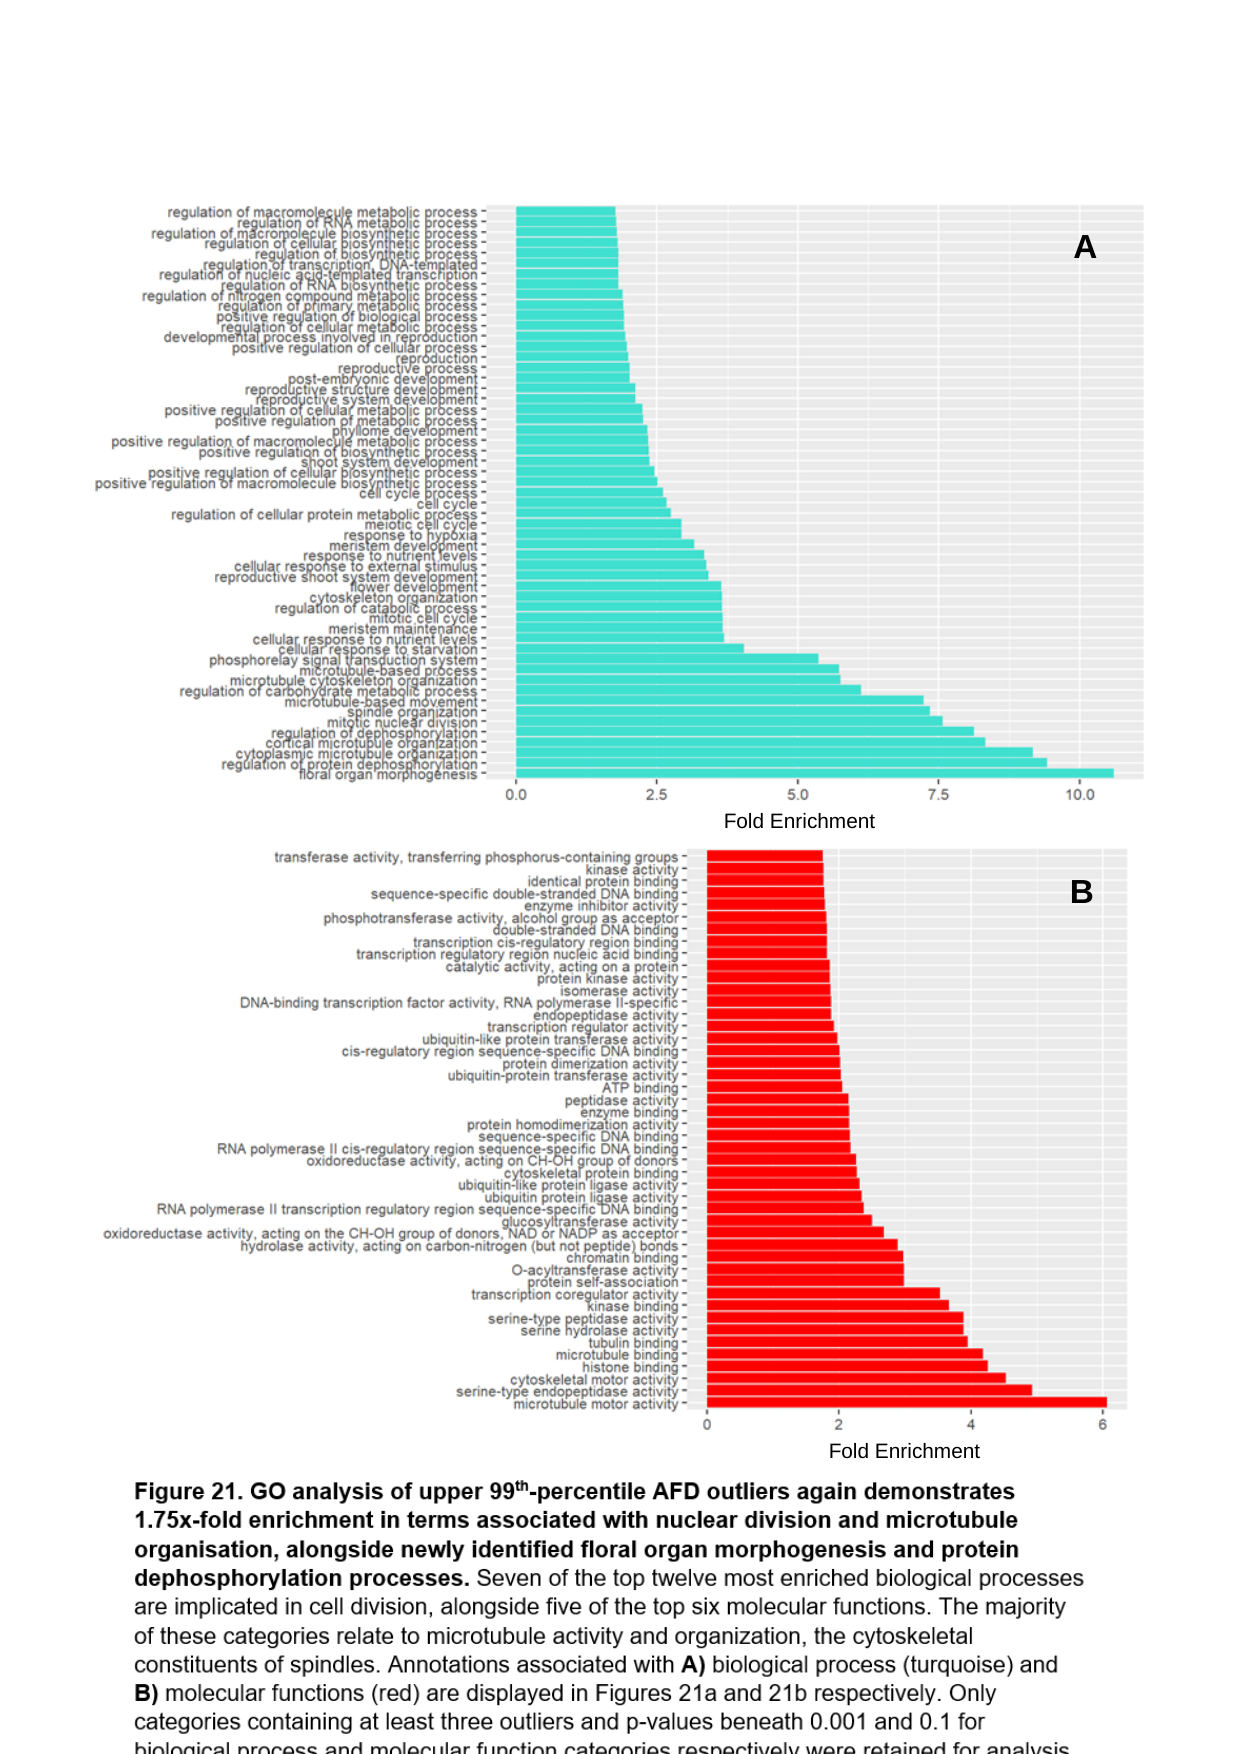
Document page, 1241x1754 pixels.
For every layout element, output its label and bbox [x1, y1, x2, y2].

picture [131, 1476, 1091, 1754]
picture [102, 840, 1138, 1463]
picture [95, 196, 1146, 834]
